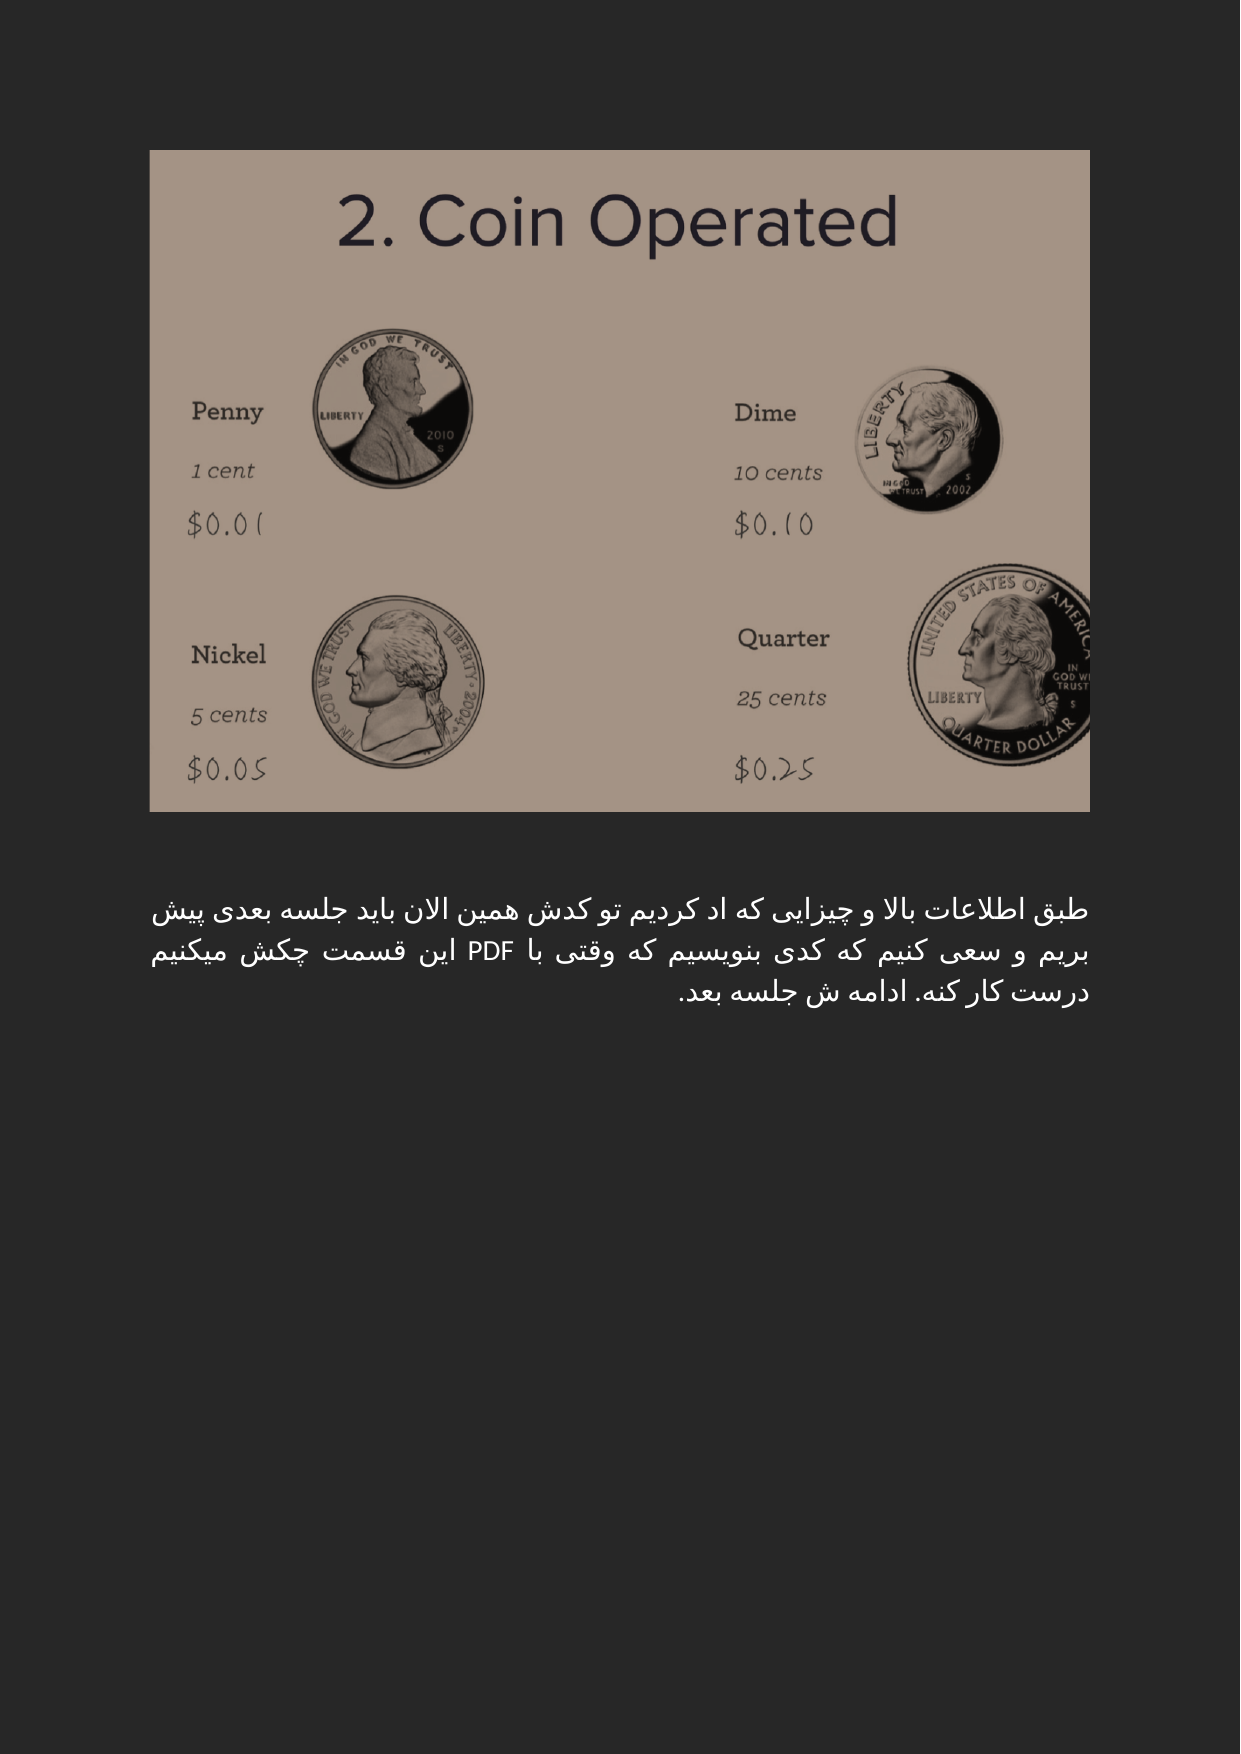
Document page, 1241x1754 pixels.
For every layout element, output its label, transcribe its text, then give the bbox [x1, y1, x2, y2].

text طبق اطلاعات بالا و چیزایی که اد کردیم تو کدش همین الان باید جلسه بعدی پیش بریم و سعی کنیم که کدی بنویسیم که وقتی با PDF این قسمت چکش میکنیم درست کار کنه. ادامه ش جلسه بعد. [150, 891, 1090, 1008]
picture [149, 150, 1090, 812]
